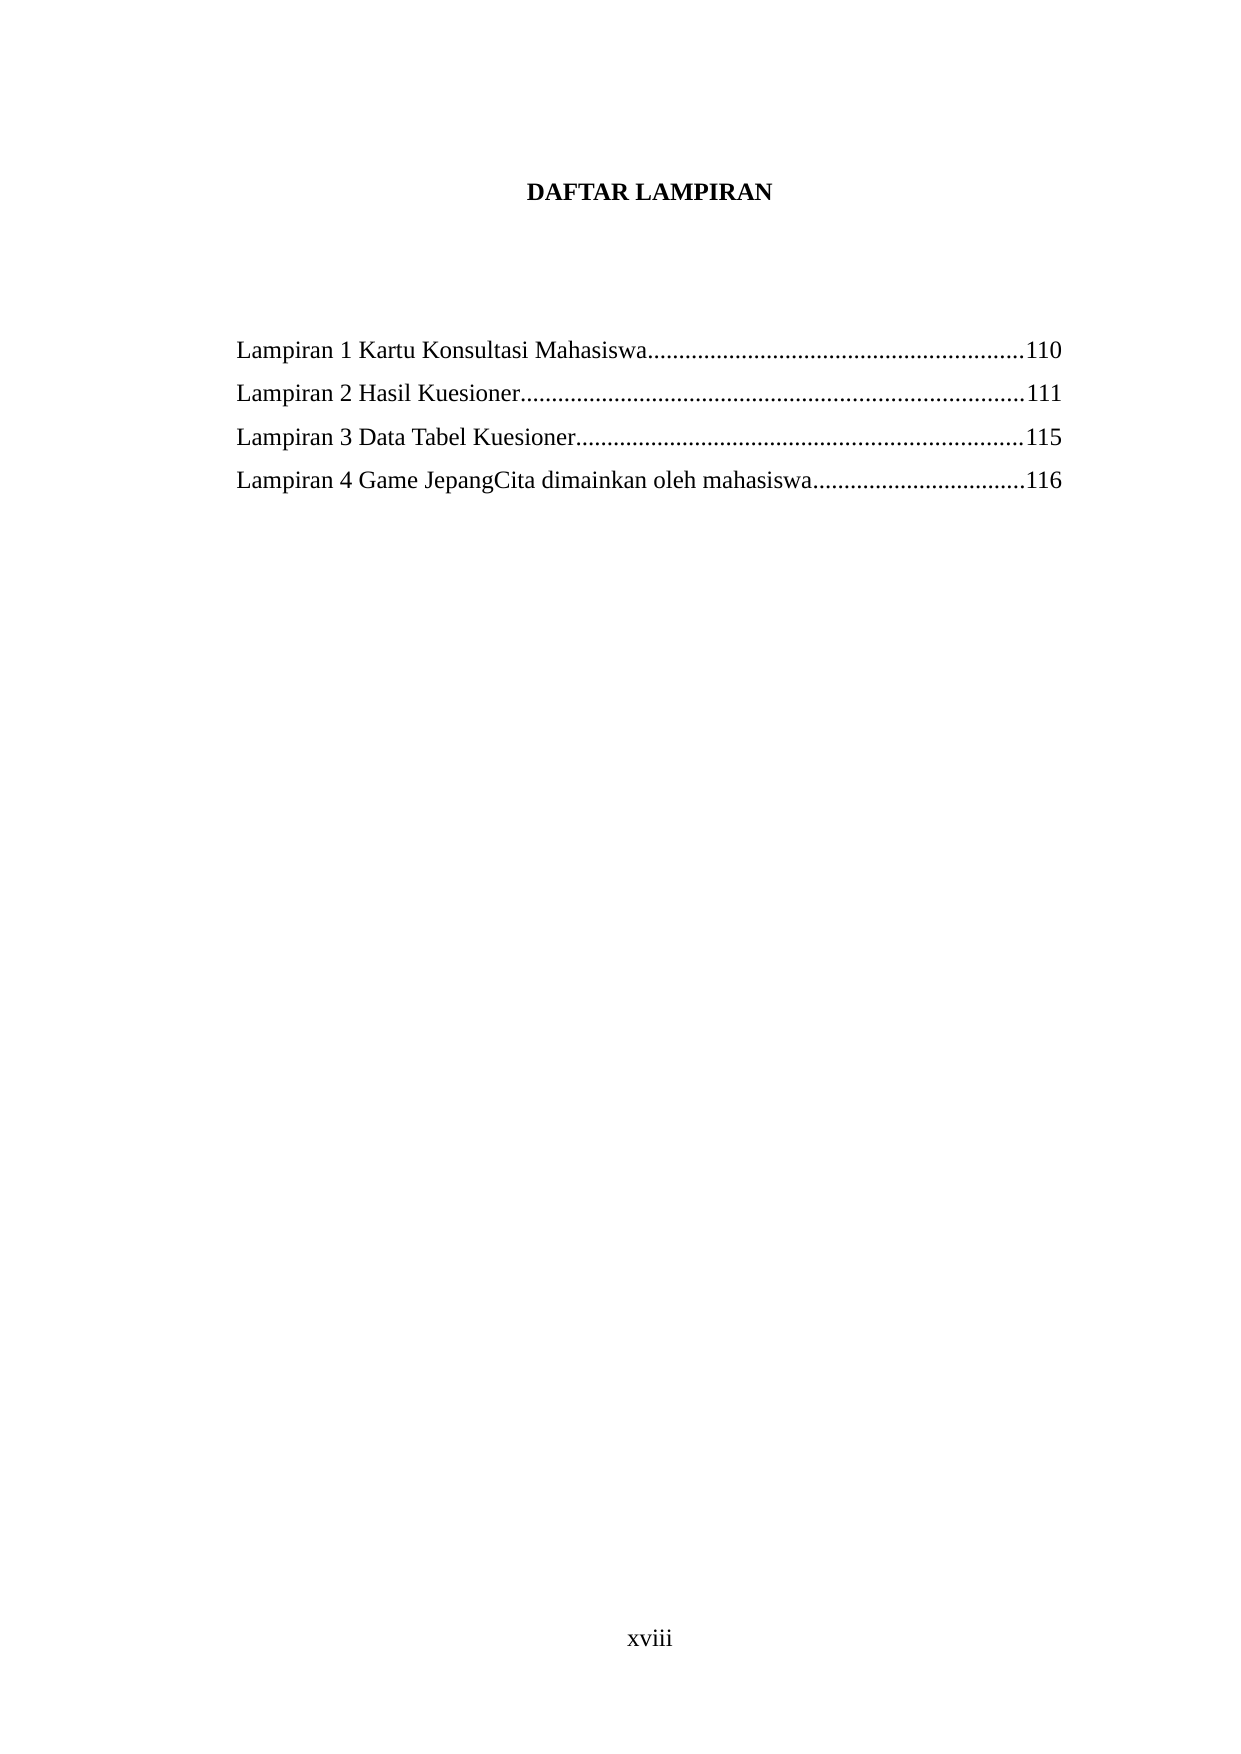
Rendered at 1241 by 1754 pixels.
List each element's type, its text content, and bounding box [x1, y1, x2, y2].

subtitle DAFTAR LAMPIRAN [236, 177, 1063, 206]
text Lampiran 3 Data Tabel Kuesioner 115 [236, 422, 1063, 450]
text Lampiran 1 Kartu Konsultasi Mahasiswa 110 [236, 335, 1063, 364]
text Lampiran 2 Hasil Kuesioner 111 [236, 378, 1063, 407]
text Lampiran 4 Game JepangCita dimainkan oleh mahasiswa 116 [236, 465, 1063, 493]
